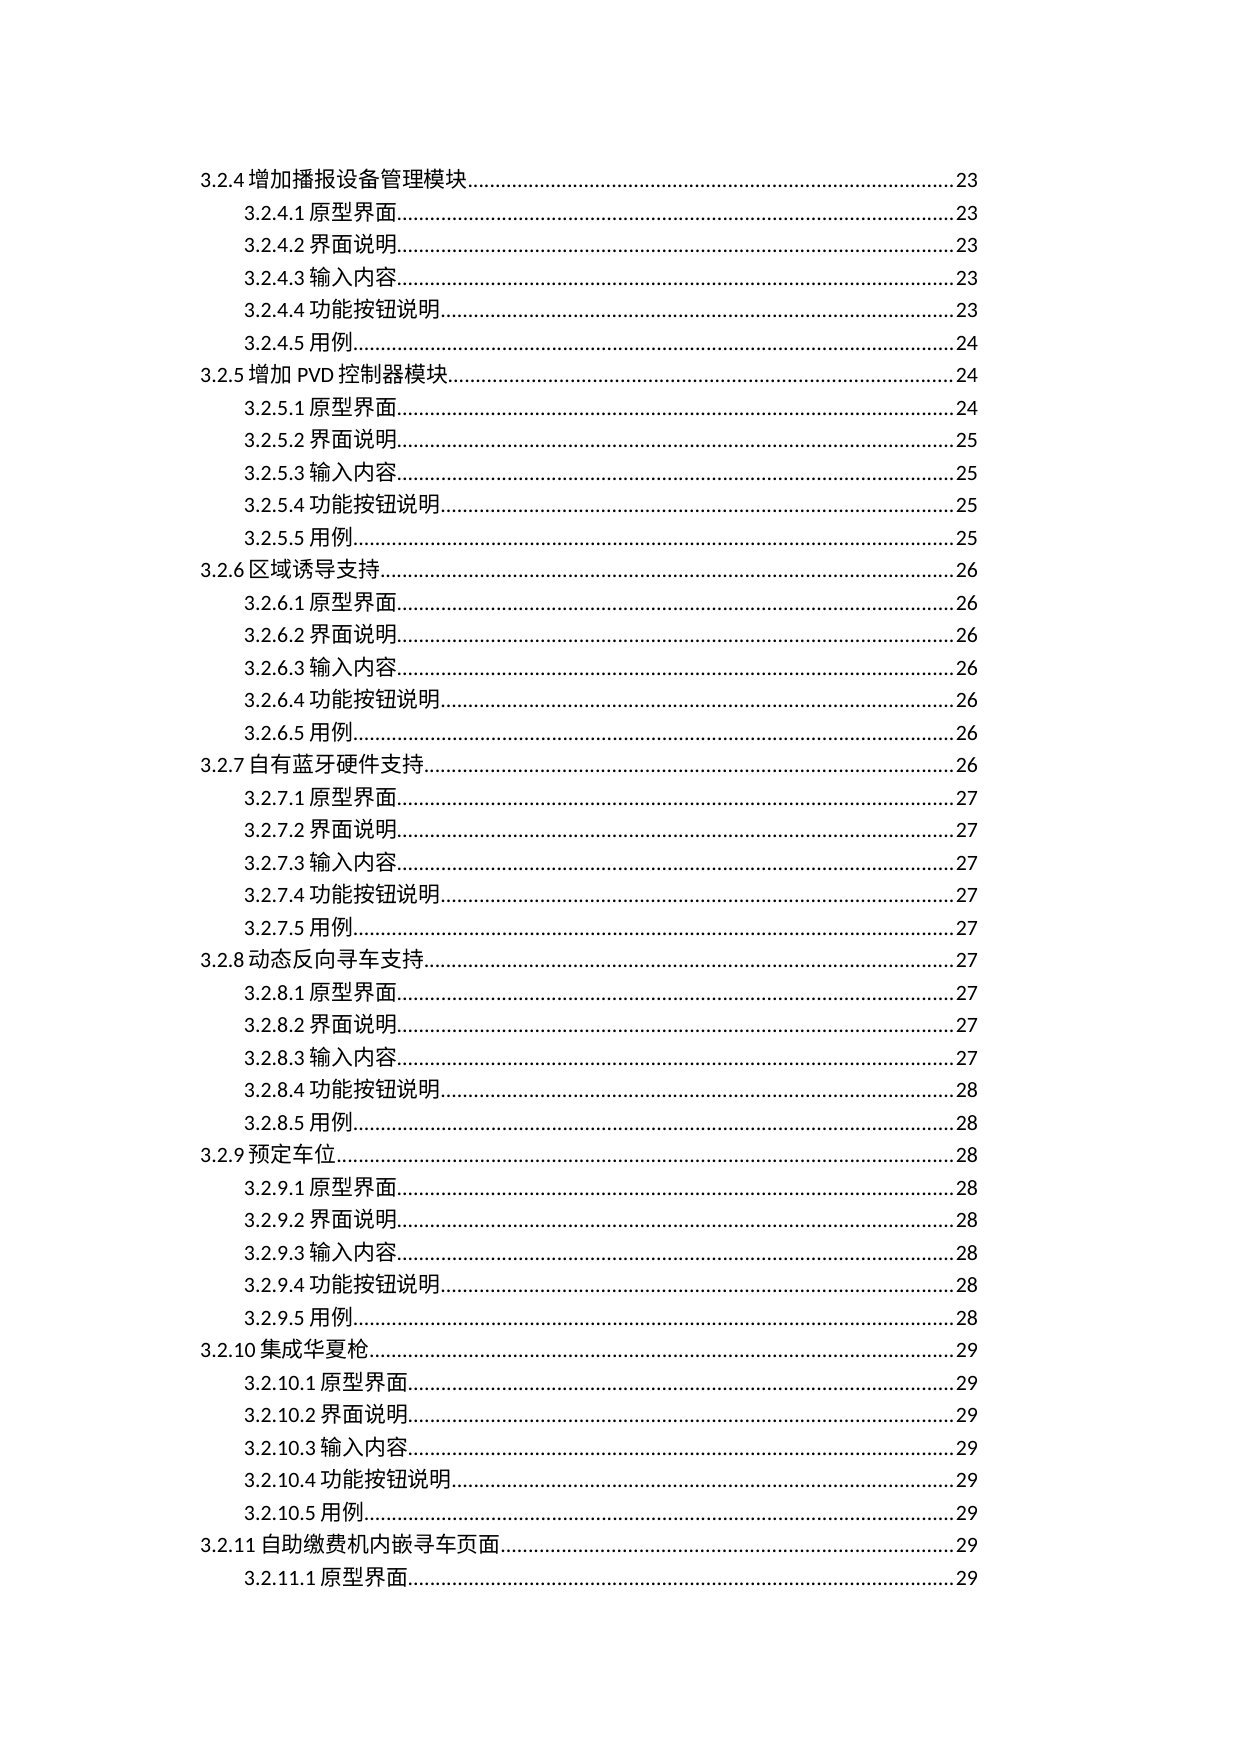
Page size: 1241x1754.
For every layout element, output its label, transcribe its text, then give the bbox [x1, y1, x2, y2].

text 3.2.11自助缴费机内嵌寻车页面 29 [200, 1527, 1128, 1559]
text 3.2.4增加播报设备管理模块 23 [200, 162, 1128, 194]
text 3.2.9.1原型界面 28 [244, 1169, 1128, 1202]
text 3.2.9.5用例 28 [244, 1299, 1128, 1332]
text 3.2.6.2界面说明 26 [244, 617, 1128, 649]
text 3.2.5.3输入内容 25 [244, 454, 1128, 487]
text 3.2.10.5用例 29 [244, 1494, 1128, 1527]
text 3.2.8.4功能按钮说明 28 [244, 1072, 1128, 1104]
text 3.2.6.4功能按钮说明 26 [244, 682, 1128, 714]
text 3.2.7.2界面说明 27 [244, 812, 1128, 844]
text 3.2.4.1原型界面 23 [244, 194, 1128, 227]
text 3.2.5.1原型界面 24 [244, 389, 1128, 422]
text 3.2.9.2界面说明 28 [244, 1202, 1128, 1234]
text 3.2.6.3输入内容 26 [244, 649, 1128, 682]
text 3.2.7.3输入内容 27 [244, 844, 1128, 877]
text 3.2.8.2界面说明 27 [244, 1007, 1128, 1039]
text 3.2.4.2界面说明 23 [244, 227, 1128, 259]
text 3.2.4.3输入内容 23 [244, 259, 1128, 292]
text 3.2.10集成华夏枪 29 [200, 1332, 1128, 1364]
text 3.2.6区域诱导支持 26 [200, 552, 1128, 584]
text 3.2.4.5用例 24 [244, 324, 1128, 357]
text 3.2.10.2界面说明 29 [244, 1397, 1128, 1429]
text 3.2.7.1原型界面 27 [244, 779, 1128, 812]
text 3.2.6.5用例 26 [244, 714, 1128, 747]
text 3.2.11.1原型界面 29 [244, 1559, 1128, 1592]
text 3.2.7自有蓝牙硬件支持 26 [200, 747, 1128, 779]
text 3.2.8.5用例 28 [244, 1104, 1128, 1137]
text 3.2.10.1原型界面 29 [244, 1364, 1128, 1397]
text 3.2.8.1原型界面 27 [244, 974, 1128, 1007]
text 3.2.5.2界面说明 25 [244, 422, 1128, 454]
text 3.2.9预定车位 28 [200, 1137, 1128, 1169]
text 3.2.6.1原型界面 26 [244, 584, 1128, 617]
text 3.2.7.5用例 27 [244, 909, 1128, 942]
text 3.2.4.4功能按钮说明 23 [244, 292, 1128, 324]
text 3.2.8动态反向寻车支持 27 [200, 942, 1128, 974]
text 3.2.8.3输入内容 27 [244, 1039, 1128, 1072]
text 3.2.5增加PVD控制器模块 24 [200, 357, 1128, 389]
text 3.2.5.5用例 25 [244, 519, 1128, 552]
text 3.2.10.3输入内容 29 [244, 1429, 1128, 1462]
text 3.2.7.4功能按钮说明 27 [244, 877, 1128, 909]
text 3.2.10.4功能按钮说明 29 [244, 1462, 1128, 1494]
text 3.2.5.4功能按钮说明 25 [244, 487, 1128, 519]
text 3.2.9.3输入内容 28 [244, 1234, 1128, 1267]
text 3.2.9.4功能按钮说明 28 [244, 1267, 1128, 1299]
